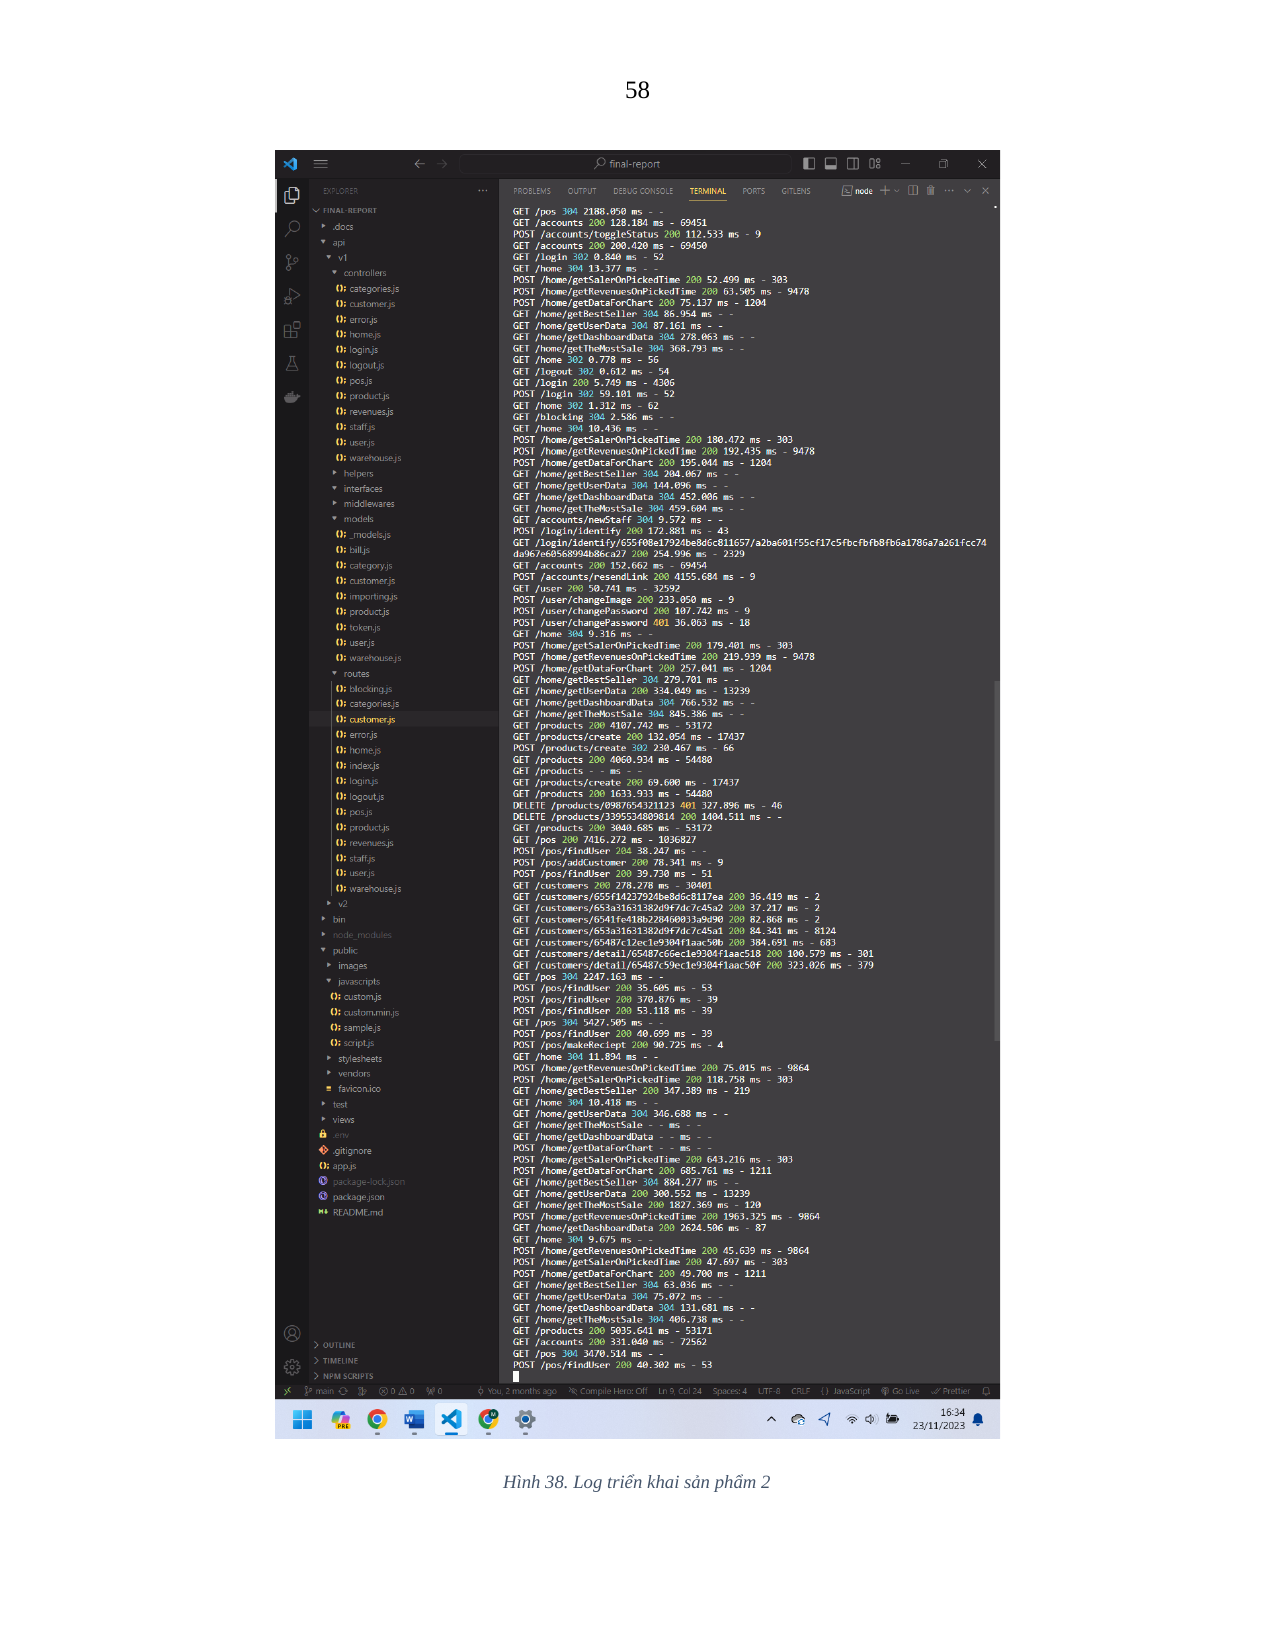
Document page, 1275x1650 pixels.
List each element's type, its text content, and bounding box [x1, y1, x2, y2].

text Hình 38. Log triển khai sản phẩm 2 [150, 1471, 1125, 1493]
picture [275, 150, 1001, 1439]
